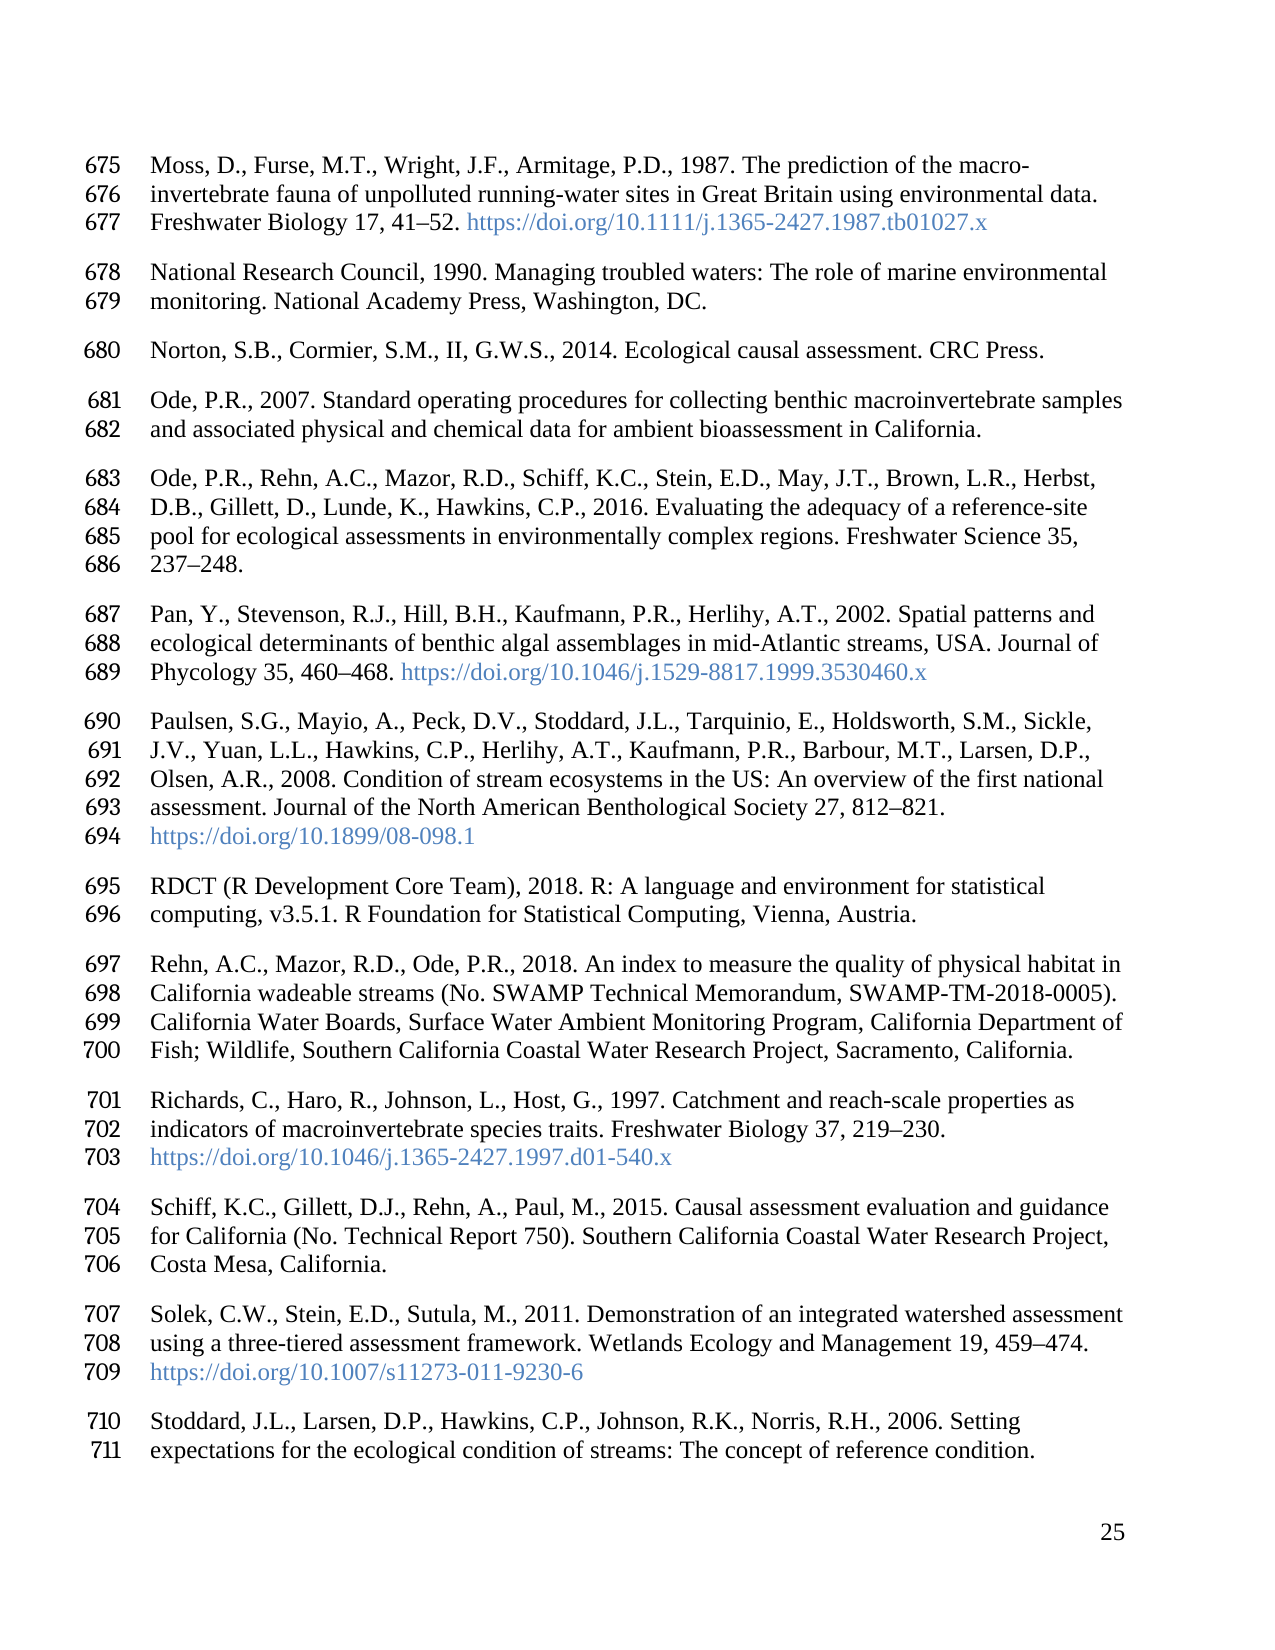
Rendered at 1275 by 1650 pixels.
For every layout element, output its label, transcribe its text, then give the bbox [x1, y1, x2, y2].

text Rehn, A.C., Mazor, R.D., Ode, P.R., 2018. An index to measure the quality of physical habitat in California wadeable streams (No. SWAMP Technical Memorandum, SWAMP-TM-2018-0005). California Water Boards, Surface Water Ambient Monitoring Program, California Department of Fish; Wildlife, Southern California Coastal Water Research Project, Sacramento, California. [150, 949, 1125, 1064]
text Paulsen, S.G., Mayio, A., Peck, D.V., Stoddard, J.L., Tarquinio, E., Holdsworth, S.M., Sickle, J.V., Yuan, L.L., Hawkins, C.P., Herlihy, A.T., Kaufmann, P.R., Barbour, M.T., Larsen, D.P., Olsen, A.R., 2008. Condition of stream ecosystems in the US: An overview of the first national assessment. Journal of the North American Benthological Society 27, 812–821. https://doi.org/10.1899/08-098.1 [150, 706, 1125, 850]
text Norton, S.B., Cormier, S.M., II, G.W.S., 2014. Ecological causal assessment. CRC Press. [150, 335, 1125, 364]
text RDCT (R Development Core Team), 2018. R: A language and environment for statistical computing, v3.5.1. R Foundation for Statistical Computing, Vienna, Austria. [150, 871, 1125, 928]
text Solek, C.W., Stein, E.D., Sutula, M., 2011. Demonstration of an integrated watershed assessment using a three-tiered assessment framework. Wetlands Ecology and Management 19, 459–474. https://doi.org/10.1007/s11273-011-9230-6 [150, 1299, 1125, 1385]
text Ode, P.R., 2007. Standard operating procedures for collecting benthic macroinvertebrate samples and associated physical and chemical data for ambient bioassessment in California. [150, 385, 1125, 442]
text Moss, D., Furse, M.T., Wright, J.F., Armitage, P.D., 1987. The prediction of the macro-invertebrate fauna of unpolluted running-water sites in Great Britain using environmental data. Freshwater Biology 17, 41–52. https://doi.org/10.1111/j.1365-2427.1987.tb01027.x [150, 150, 1125, 236]
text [150, 1406, 1125, 1464]
text Pan, Y., Stevenson, R.J., Hill, B.H., Kaufmann, P.R., Herlihy, A.T., 2002. Spatial patterns and ecological determinants of benthic algal assemblages in mid-Atlantic streams, USA. Journal of Phycology 35, 460–468. https://doi.org/10.1046/j.1529-8817.1999.3530460.x [150, 599, 1125, 685]
text Ode, P.R., Rehn, A.C., Mazor, R.D., Schiff, K.C., Stein, E.D., May, J.T., Brown, L.R., Herbst, D.B., Gillett, D., Lunde, K., Hawkins, C.P., 2016. Evaluating the adequacy of a reference-site pool for ecological assessments in environmentally complex regions. Freshwater Science 35, 237–248. [150, 463, 1125, 578]
text National Research Council, 1990. Managing troubled waters: The role of marine environmental monitoring. National Academy Press, Washington, DC. [150, 257, 1125, 314]
text Richards, C., Haro, R., Johnson, L., Host, G., 1997. Catchment and reach-scale properties as indicators of macroinvertebrate species traits. Freshwater Biology 37, 219–230. https://doi.org/10.1046/j.1365-2427.1997.d01-540.x [150, 1085, 1125, 1171]
text Schiff, K.C., Gillett, D.J., Rehn, A., Paul, M., 2015. Causal assessment evaluation and guidance for California (No. Technical Report 750). Southern California Coastal Water Research Project, Costa Mesa, California. [150, 1192, 1125, 1278]
